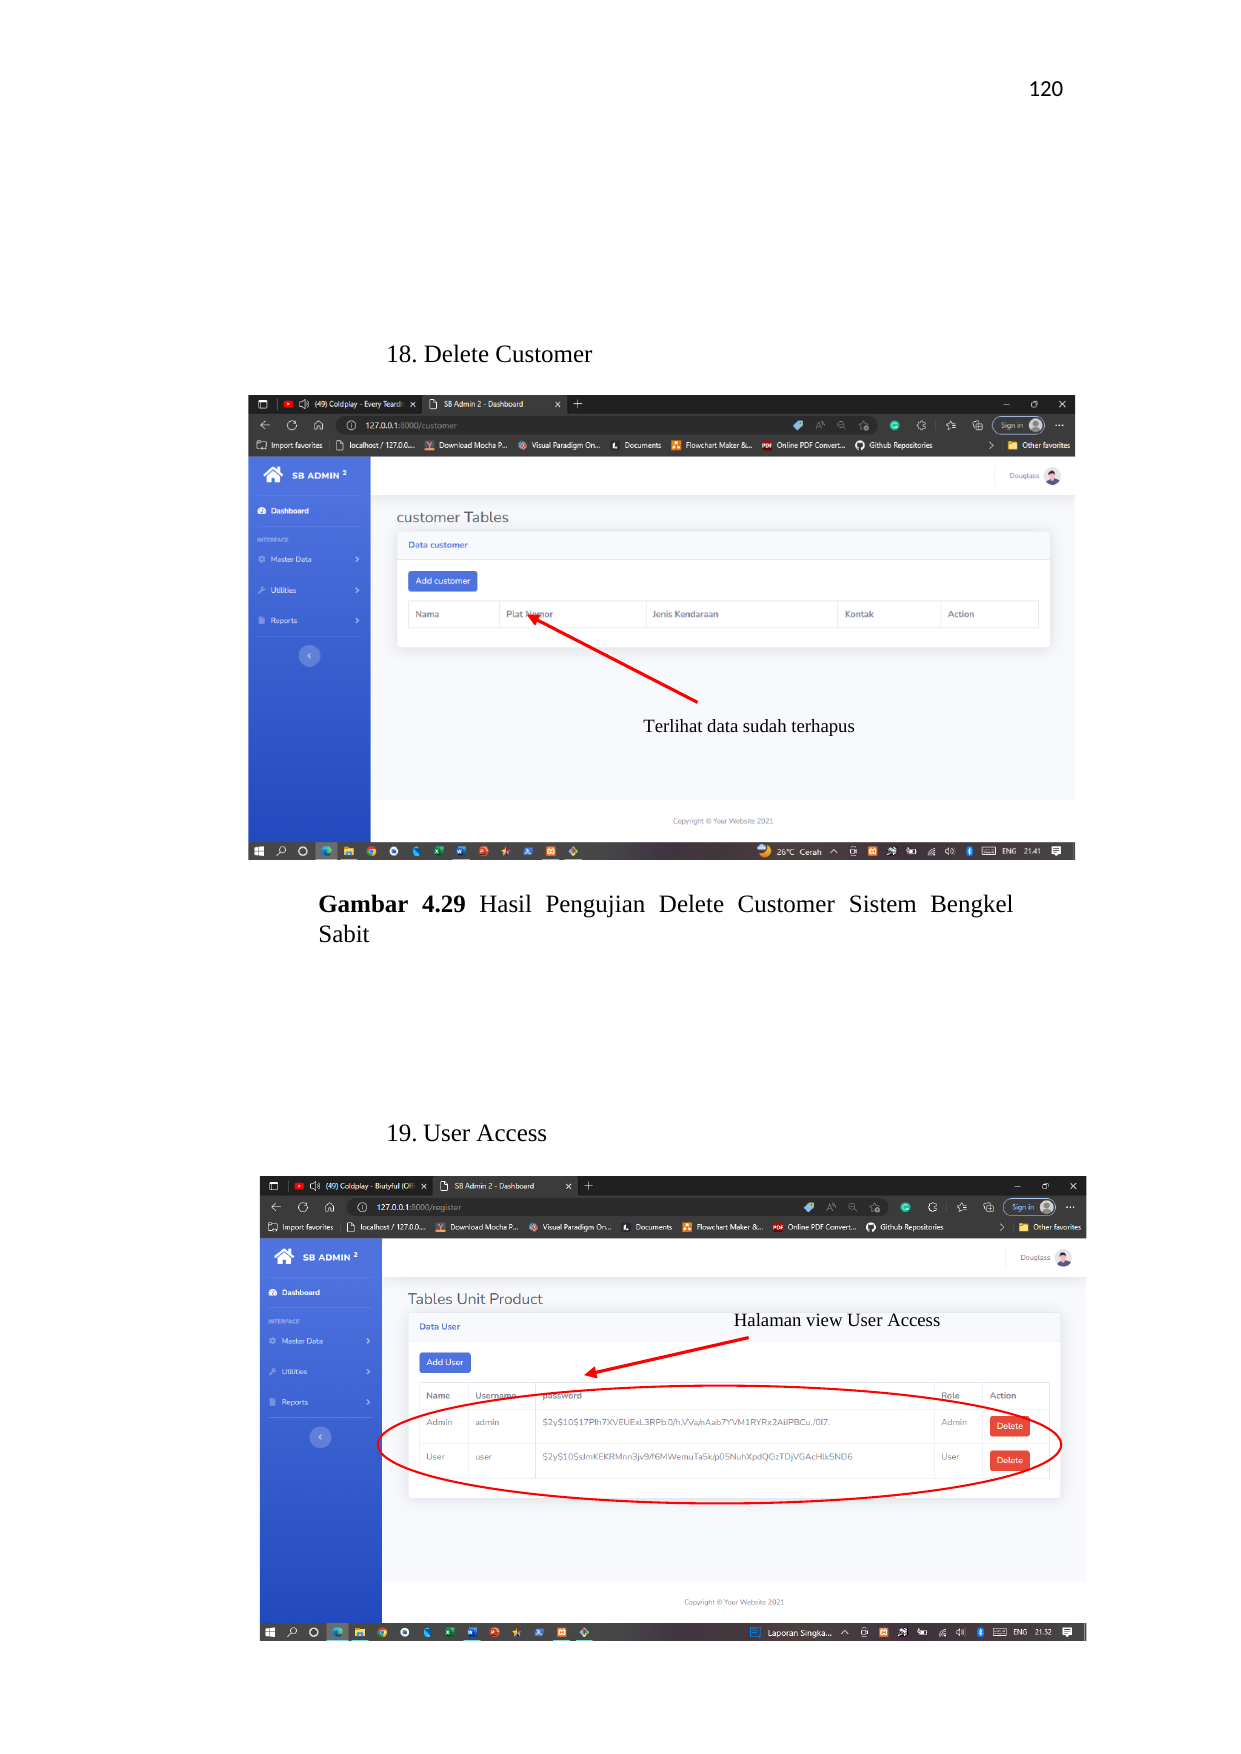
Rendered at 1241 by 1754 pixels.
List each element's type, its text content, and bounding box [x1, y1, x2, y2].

list Delete Customer [386, 339, 1063, 368]
picture [248, 395, 1075, 860]
picture [259, 1176, 1087, 1641]
list User Access [386, 1118, 1063, 1146]
